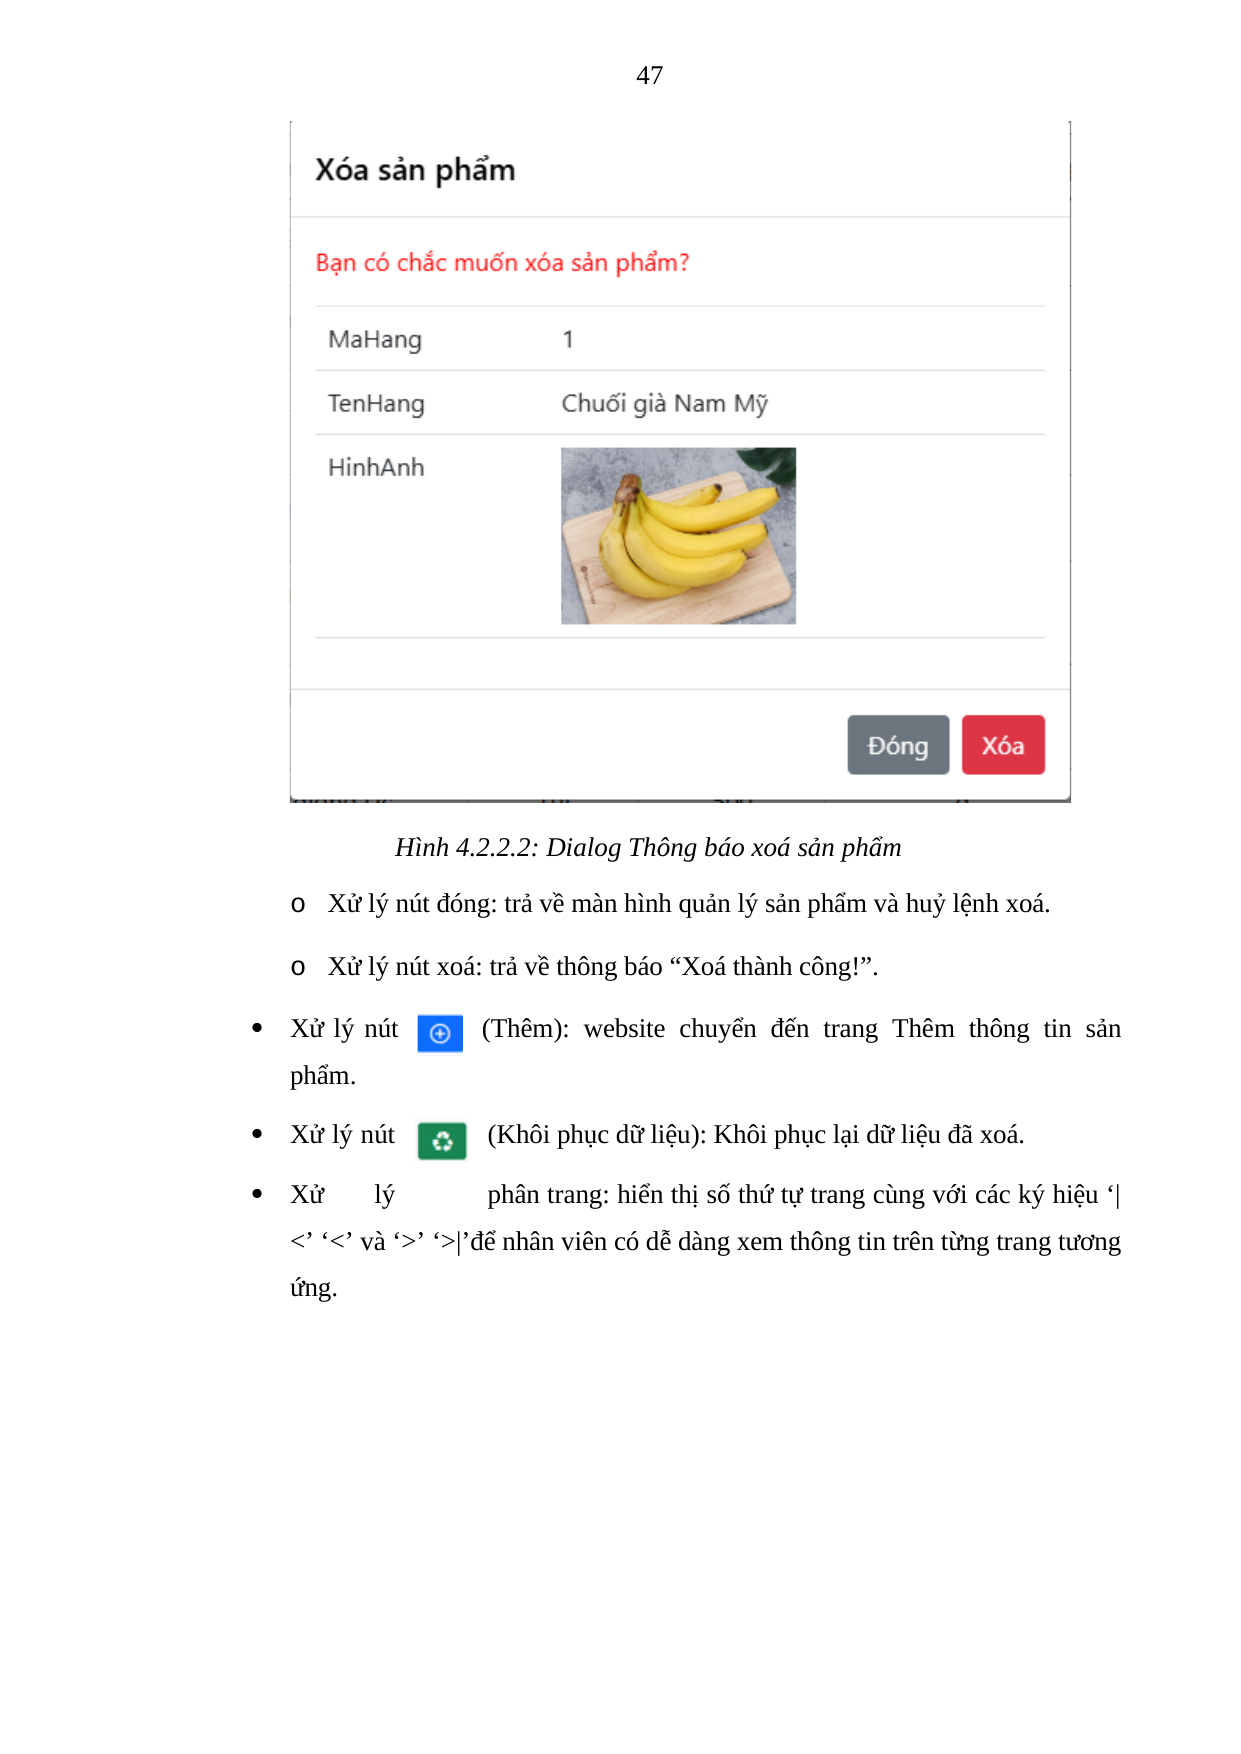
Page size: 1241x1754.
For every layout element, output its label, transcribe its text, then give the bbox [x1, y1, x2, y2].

picture [412, 1119, 468, 1161]
list Xử lý nút xoá: trả về thông báo “Xoá thành công!”. [290, 950, 1122, 983]
picture [289, 121, 1072, 803]
text Hình 4.2.2.2: Dialog Thông báo xoá sản phẩm [177, 831, 1122, 862]
list Xử lý phân trang: hiển thị số thứ tự trang cùng với các ký hiệu ‘|<’ ‘<’ và ‘>’ ‘>|’để nhân viên có dễ dàng xem thông tin trên từng trang tương ứng. [252, 1178, 1122, 1302]
picture [416, 1013, 462, 1054]
list Xử lý nút (Khôi phục dữ liệu): Khôi phục lại dữ liệu đã xoá. [252, 1118, 1122, 1150]
list Xử lý nút (Thêm): website chuyển đến trang Thêm thông tin sản phẩm. [252, 1012, 1122, 1090]
list Xử lý nút đóng: trả về màn hình quản lý sản phẩm và huỷ lệnh xoá. [290, 887, 1122, 921]
